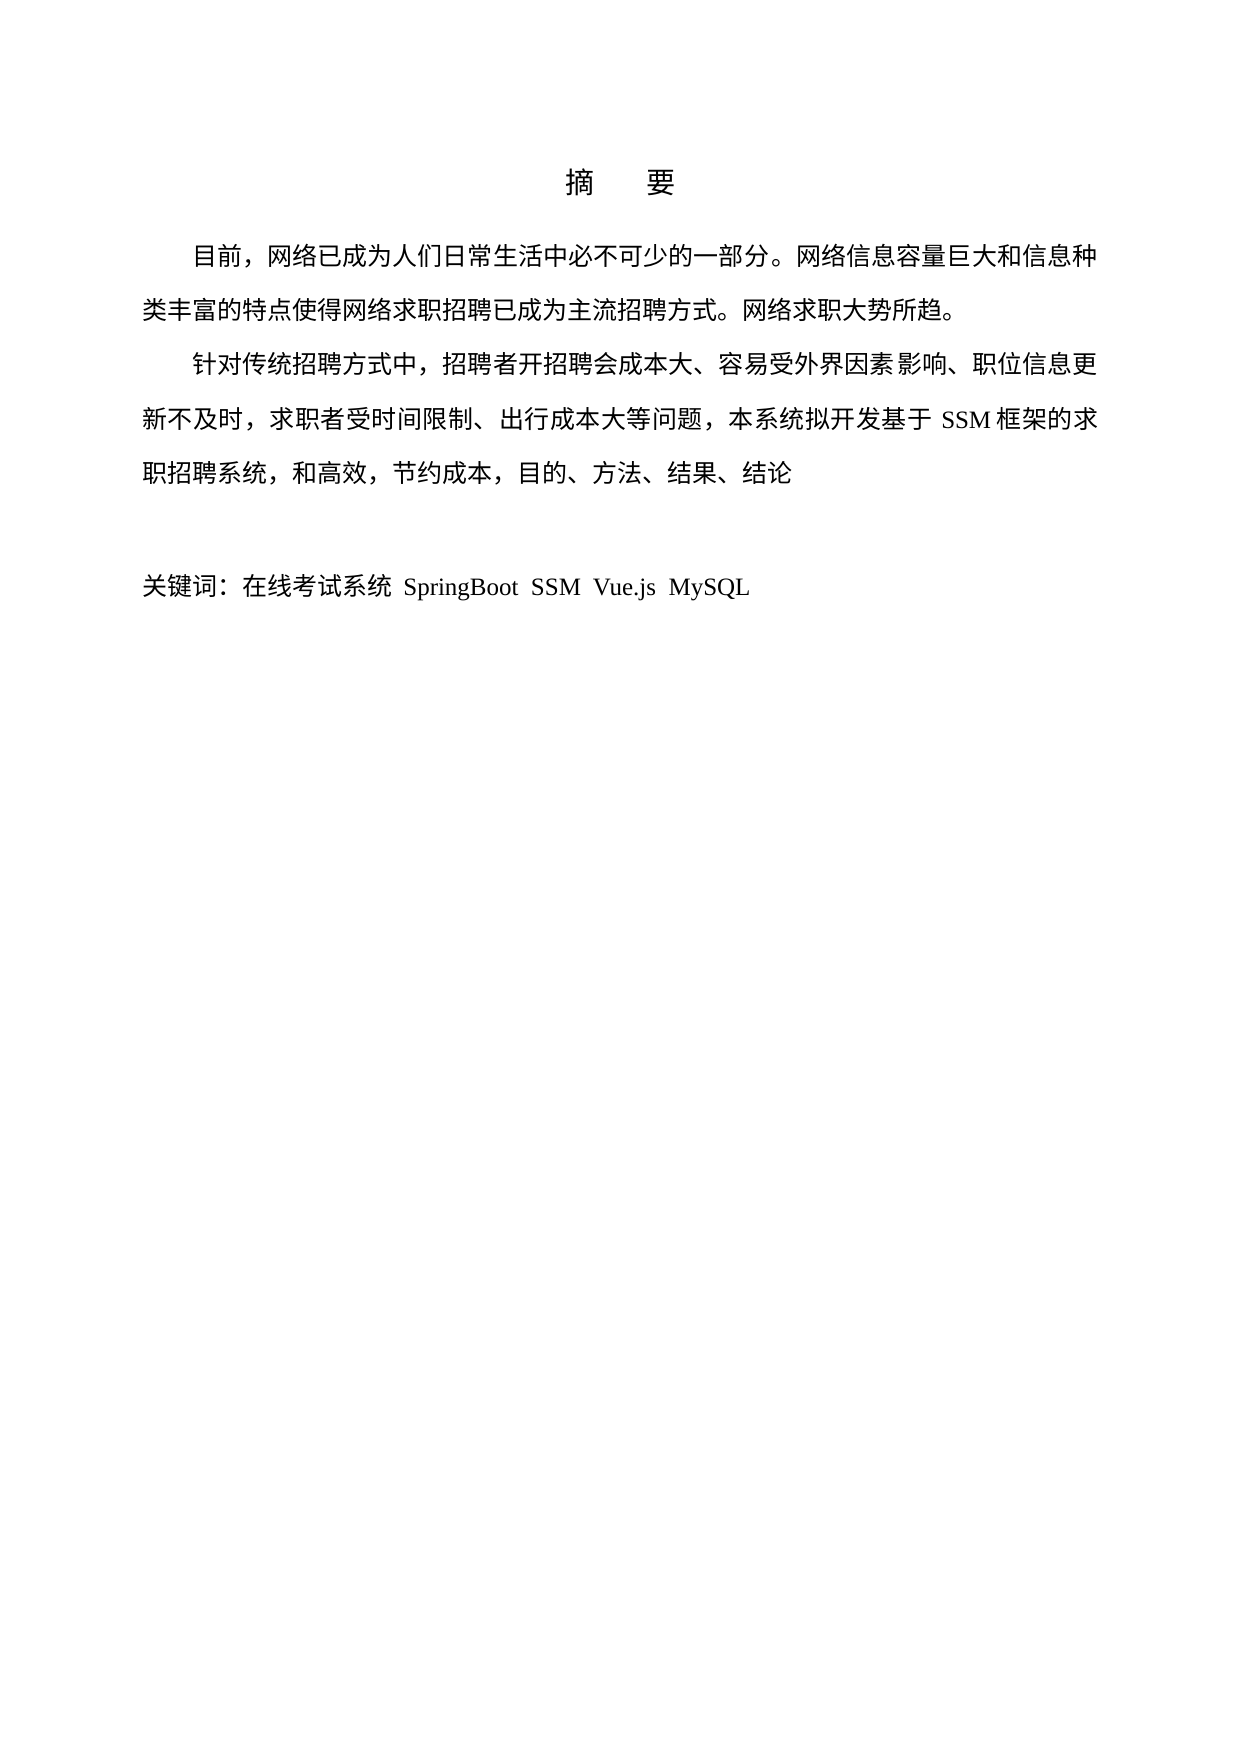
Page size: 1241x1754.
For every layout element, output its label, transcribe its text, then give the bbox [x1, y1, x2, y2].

text 针对传统招聘方式中，招聘者开招聘会成本大、容易受外界因素影响、职位信息更新不及时，求职者受时间限制、出行成本大等问题，本系统拟开发基于SSM框架的求职招聘系统，和高效，节约成本，目的、方法、结果、结论 [142, 345, 1098, 490]
text 目前，网络已成为人们日常生活中必不可少的一部分。网络信息容量巨大和信息种类丰富的特点使得网络求职招聘已成为主流招聘方式。网络求职大势所趋。 [142, 236, 1098, 327]
text 摘 要 [142, 147, 1098, 215]
text 关键词：在线考试系统 SpringBoot SSM Vue.js MySQL [142, 551, 1098, 619]
